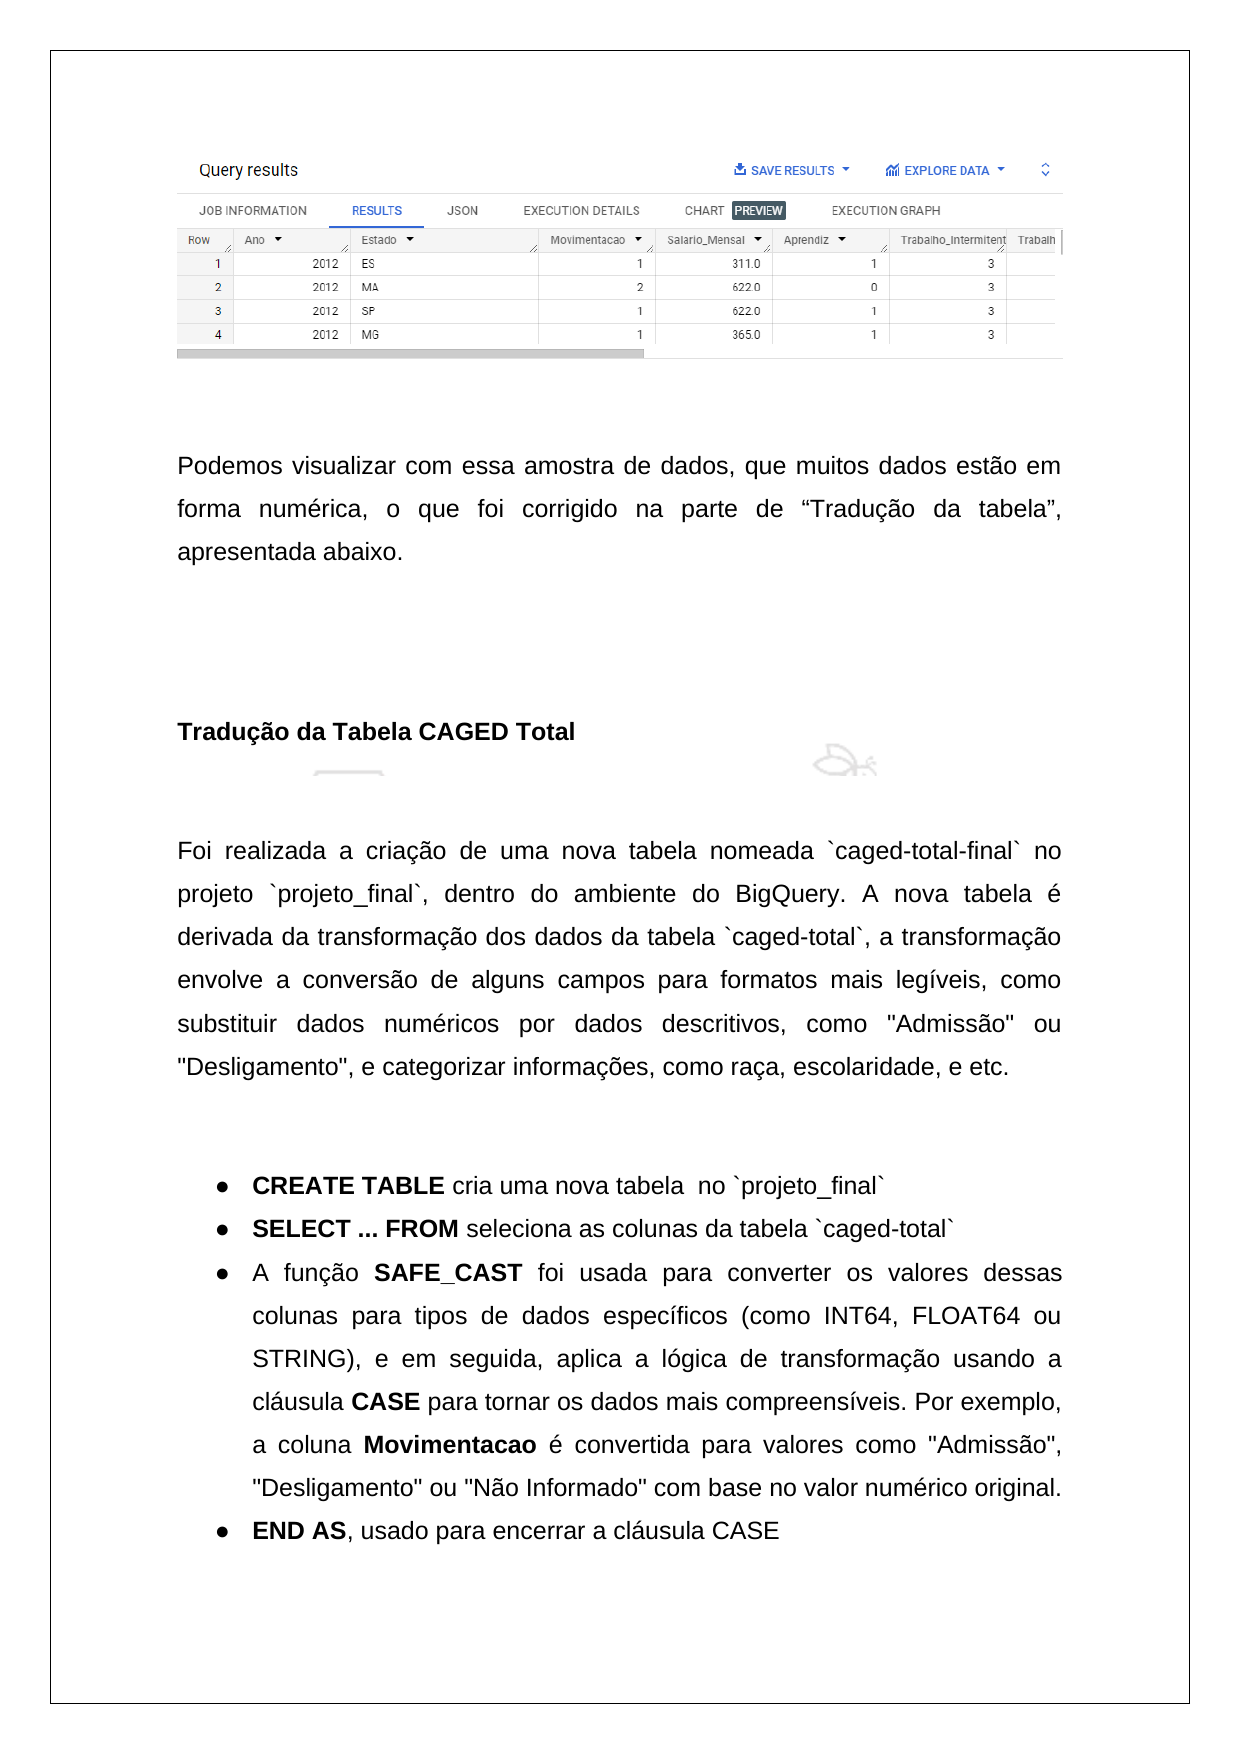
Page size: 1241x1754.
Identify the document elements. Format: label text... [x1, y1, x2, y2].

picture [177, 147, 1063, 362]
text Tradução da Tabela CAGED Total [177, 717, 1063, 745]
text Podemos visualizar com essa amostra de dados, que muitos dados estão em forma numérica, o que foi corrigido na parte de “Tradução da tabela”, apresentada abaixo. [177, 451, 1063, 566]
list SELECT ... FROM seleciona as colunas da tabela `caged-total` [214, 1214, 1063, 1243]
list A função SAFE_CAST foi usada para converter os valores dessas colunas para tipos de dados específicos (como INT64, FLOAT64 ou STRING), e em seguida, aplica a lógica de transformação usando a cláusula CASE para tornar os dados mais compreensíveis. Por exemplo, a coluna Movimentacao é convertida para valores como "Admissão", "Desligamento" ou "Não Informado" com base no valor numérico original. [214, 1258, 1063, 1502]
list CREATE TABLE cria uma nova tabela no `projeto_final` [214, 1171, 1063, 1200]
list END AS, usado para encerrar a cláusula CASE [214, 1516, 1063, 1545]
text Foi realizada a criação de uma nova tabela nomeada `caged-total-final` no projeto `projeto_final`, dentro do ambiente do BigQuery. A nova tabela é derivada da transformação dos dados da tabela `caged-total`, a transformação envolve a conversão de alguns campos para formatos mais legíveis, como substituir dados numéricos por dados descritivos, como "Admissão" ou "Desligamento", e categorizar informações, como raça, escolaridade, e etc. [177, 836, 1063, 1081]
